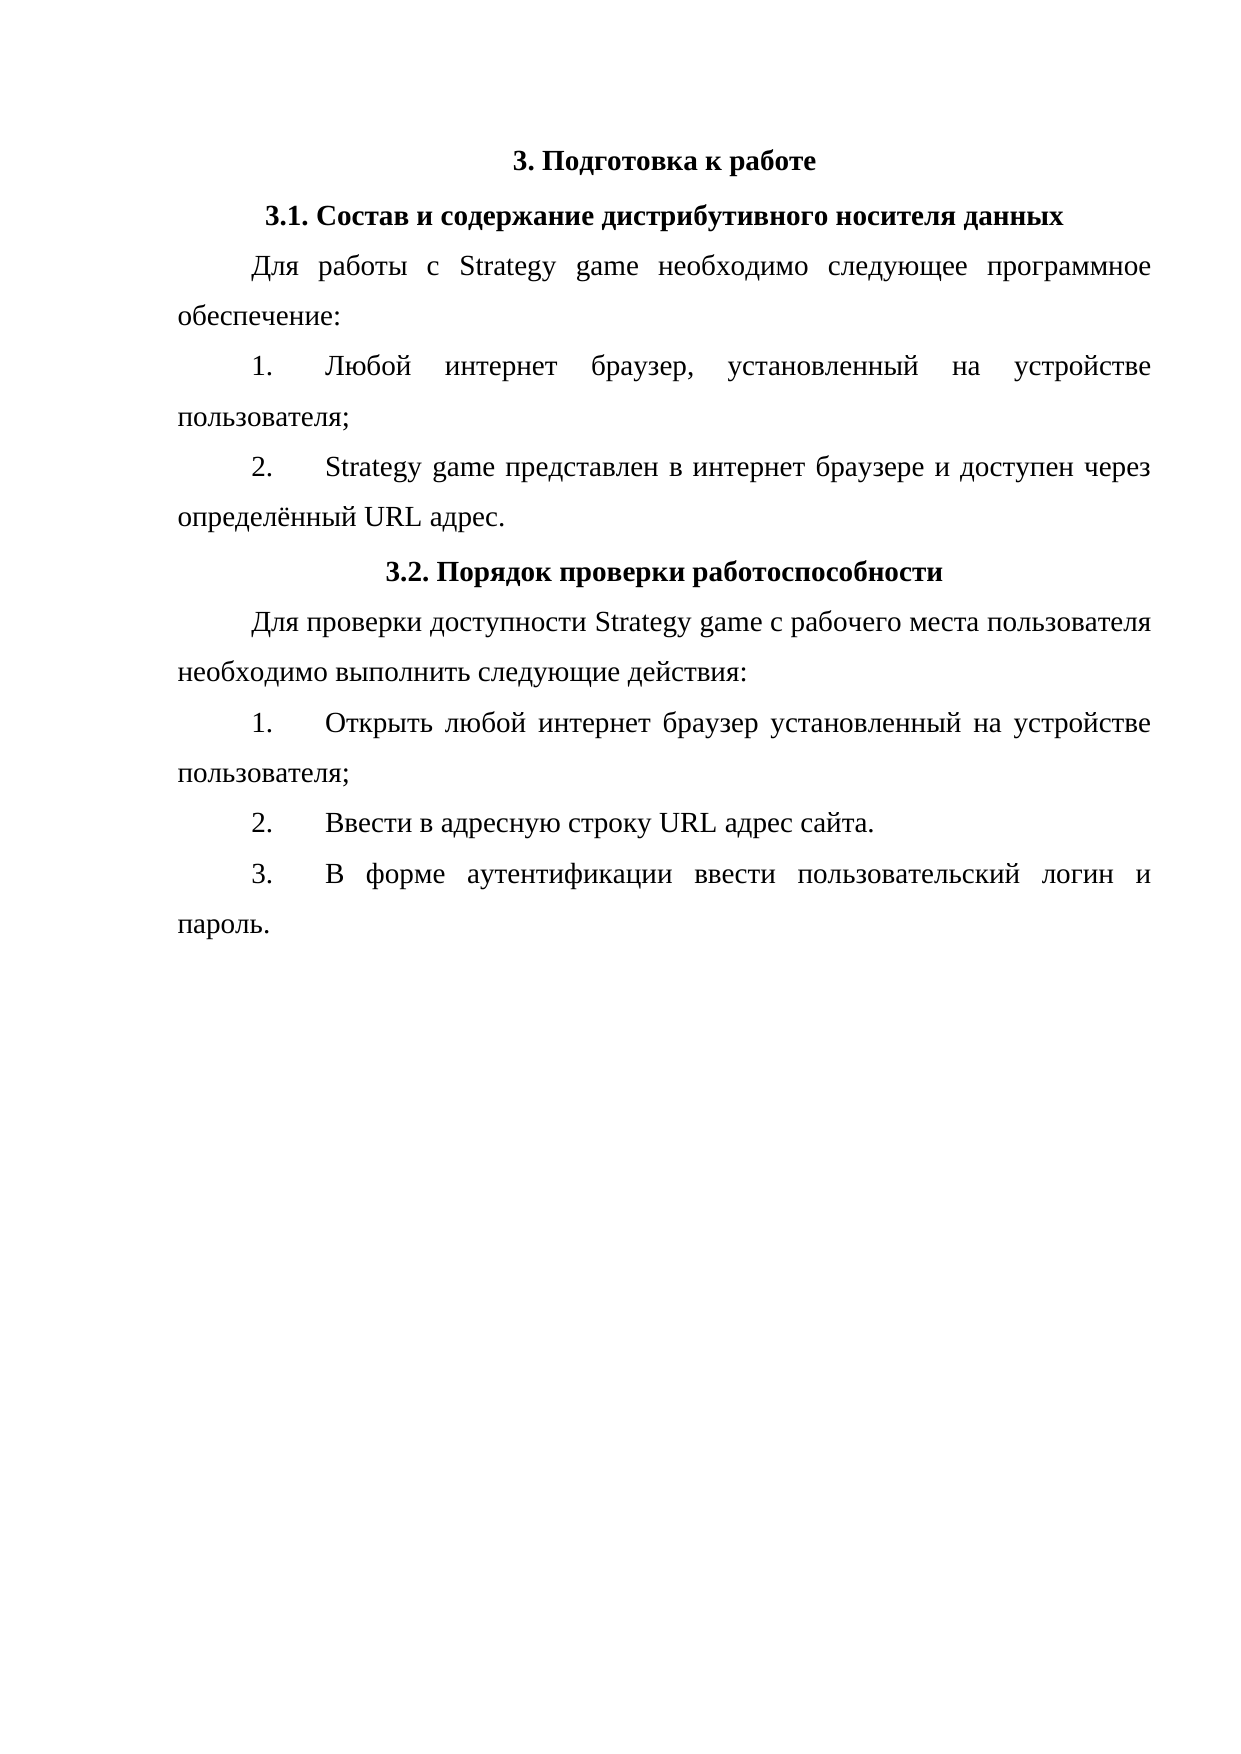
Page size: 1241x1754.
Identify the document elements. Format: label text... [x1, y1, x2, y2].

list В форме аутентификации ввести пользовательский логин и пароль. [177, 856, 1152, 940]
subtitle 3.2. Порядок проверки работоспособности [177, 554, 1152, 587]
list Ввести в адресную строку URL адрес сайта. [177, 806, 1152, 839]
list Любой интернет браузер, установленный на устройстве пользователя; [177, 348, 1152, 432]
subtitle 3. Подготовка к работе [177, 143, 1152, 177]
list Strategy game представлен в интернет браузере и доступен через определённый URL адрес. [177, 449, 1152, 533]
list Открыть любой интернет браузер установленный на устройстве пользователя; [177, 705, 1152, 789]
text Для работы с Strategy game необходимо следующее программное обеспечение: [177, 248, 1152, 332]
subtitle 3.1. Состав и содержание дистрибутивного носителя данных [177, 198, 1152, 231]
text Для проверки доступности Strategy game с рабочего места пользователя необходимо выполнить следующие действия: [177, 604, 1152, 688]
